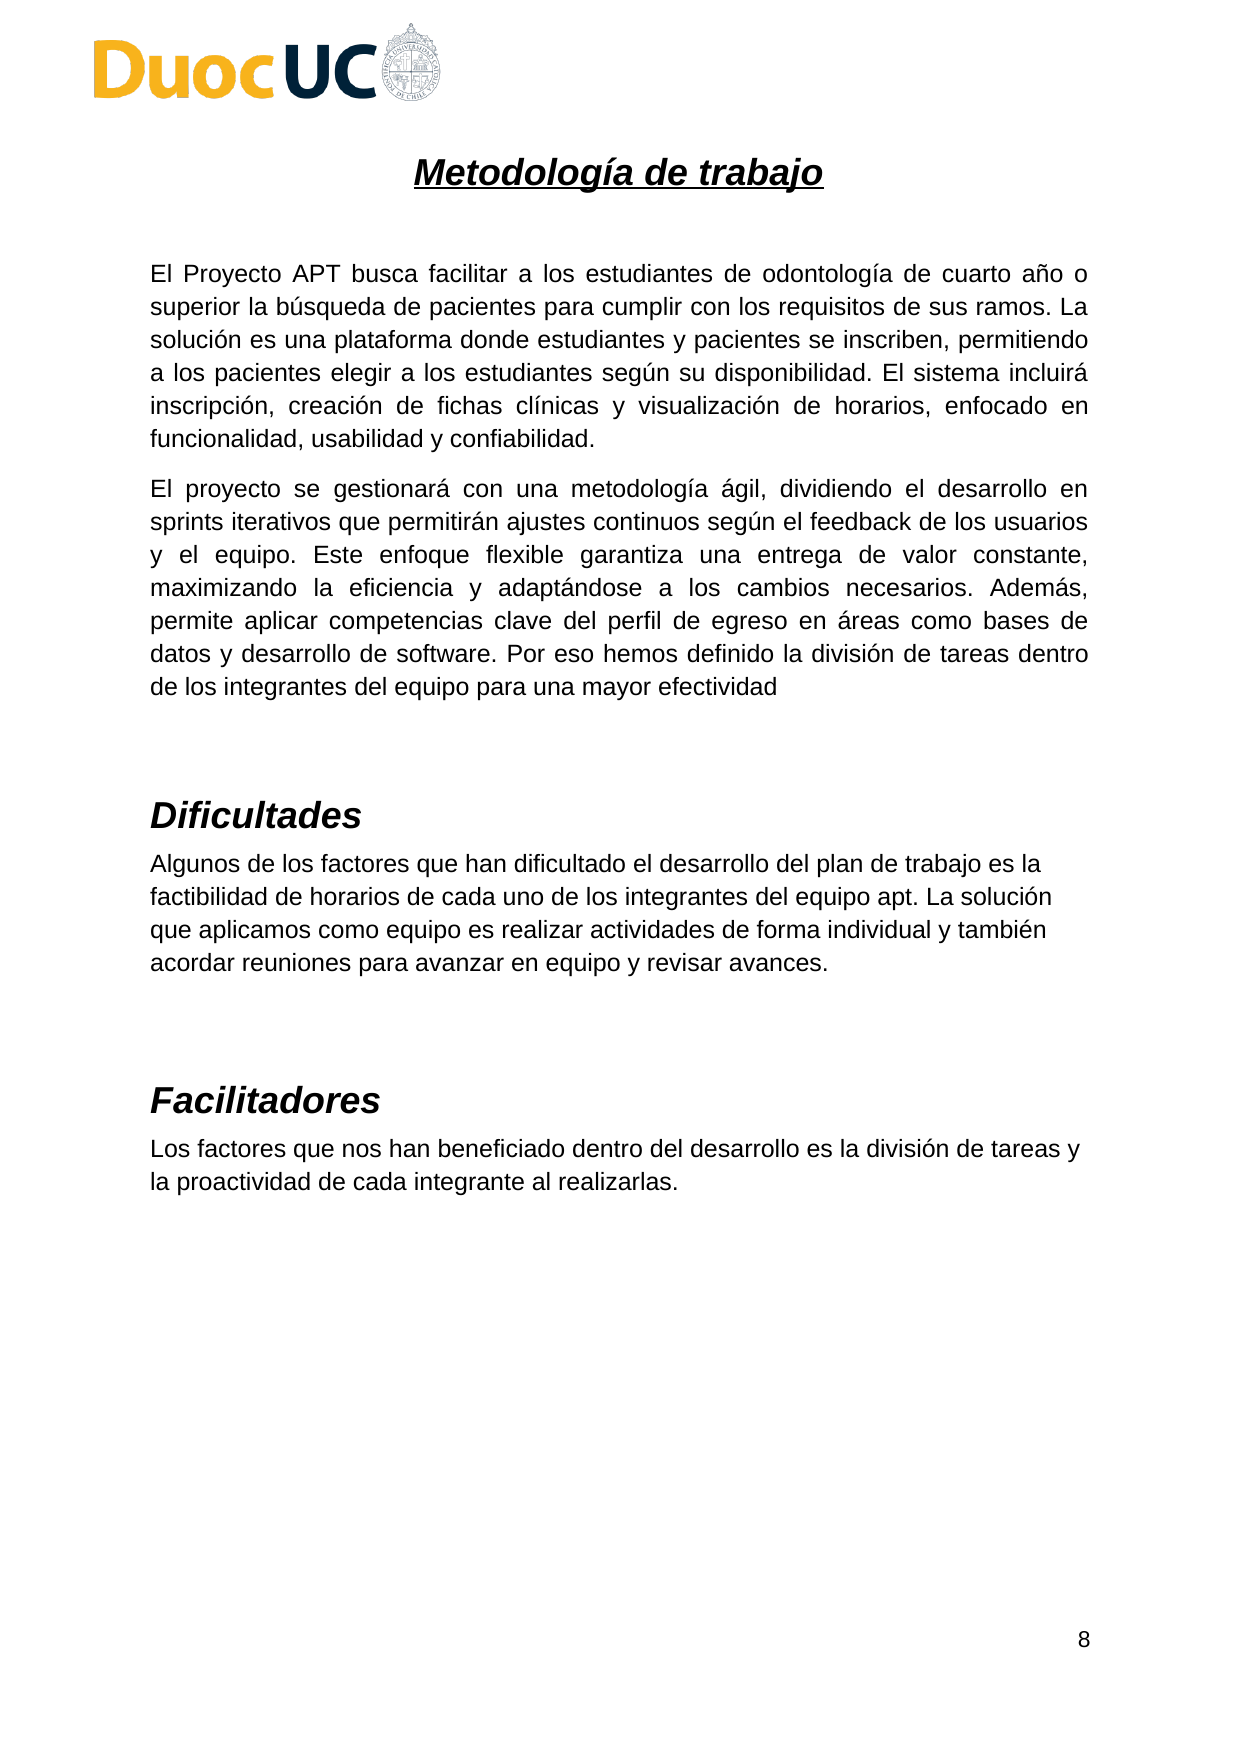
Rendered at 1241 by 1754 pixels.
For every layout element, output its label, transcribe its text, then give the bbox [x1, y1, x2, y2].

text Algunos de los factores que han dificultado el desarrollo del plan de trabajo es la factibilidad de horarios de cada uno de los integrantes del equipo apt. La solución que aplicamos como equipo es realizar actividades de forma individual y también acordar reuniones para avanzar en equipo y revisar avances. [150, 849, 1090, 977]
subtitle Metodología de trabajo [150, 150, 1090, 193]
picture [89, 18, 445, 106]
text Dificultades [150, 793, 1090, 837]
text El Proyecto APT busca facilitar a los estudiantes de odontología de cuarto año o superior la búsqueda de pacientes para cumplir con los requisitos de sus ramos. La solución es una plataforma donde estudiantes y pacientes se inscriben, permitiendo a los pacientes elegir a los estudiantes según su disponibilidad. El sistema incluirá inscripción, creación de fichas clínicas y visualización de horarios, enfocado en funcionalidad, usabilidad y confiabilidad. [150, 259, 1090, 453]
text Los factores que nos han beneficiado dentro del desarrollo es la división de tareas y la proactividad de cada integrante al realizarlas. [150, 1134, 1090, 1195]
text El proyecto se gestionará con una metodología ágil, dividiendo el desarrollo en sprints iterativos que permitirán ajustes continuos según el feedback de los usuarios y el equipo. Este enfoque flexible garantiza una entrega de valor constante, maximizando la eficiencia y adaptándose a los cambios necesarios. Además, permite aplicar competencias clave del perfil de egreso en áreas como bases de datos y desarrollo de software. Por eso hemos definido la división de tareas dentro de los integrantes del equipo para una mayor efectividad [150, 474, 1090, 701]
text Facilitadores [150, 1078, 1090, 1121]
